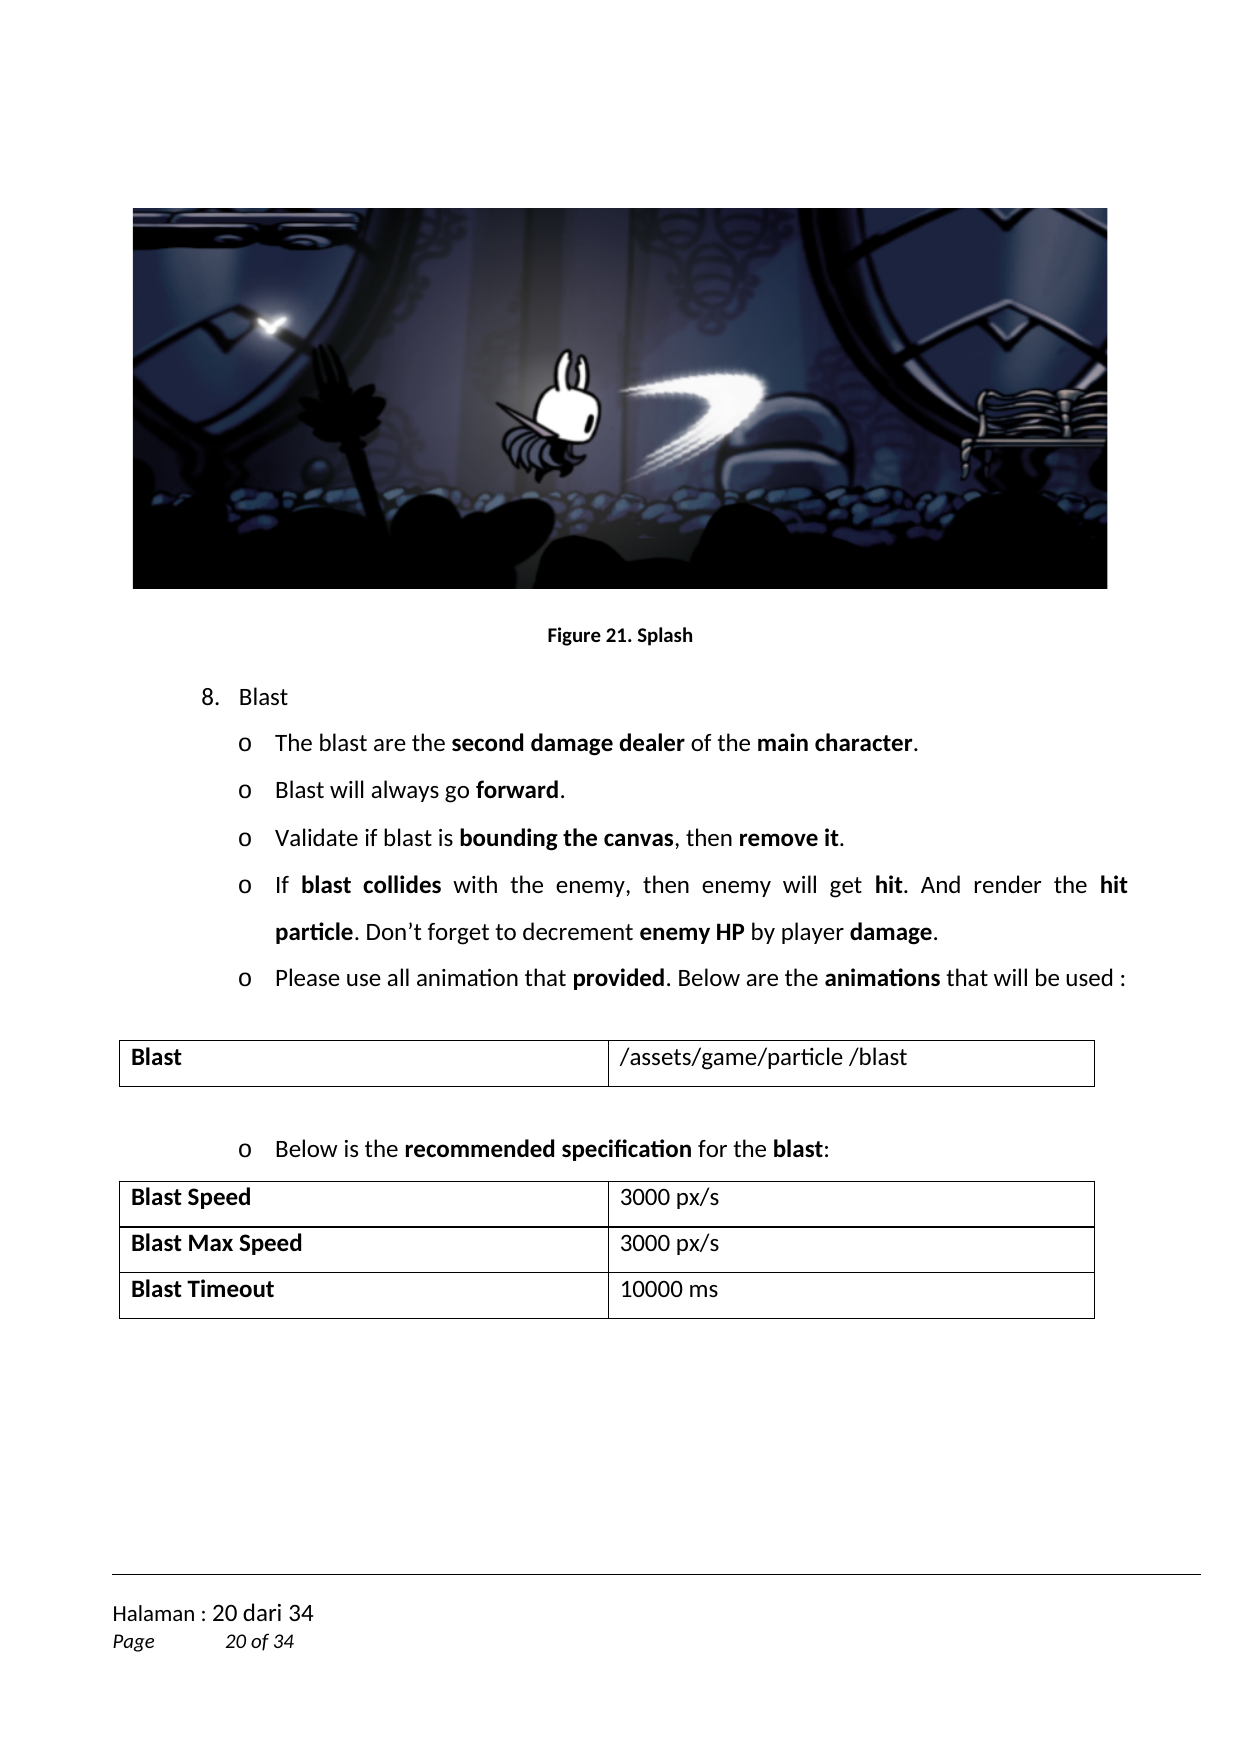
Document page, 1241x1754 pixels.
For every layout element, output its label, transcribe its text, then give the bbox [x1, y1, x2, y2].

list Validate if blast is bounding the canvas, then remove it. [237, 822, 1128, 854]
table_cell Blast Max Speed [120, 1228, 608, 1272]
picture [132, 208, 1108, 589]
text Figure 21. Splash [112, 622, 1128, 647]
list If blast collides with the enemy, then enemy will get hit. And render the hit particle. Don’t forget to decrement enemy HP by player damage. [237, 869, 1128, 947]
table_cell 10000 ms [609, 1273, 1094, 1318]
table_header Blast [120, 1041, 608, 1086]
table_cell 3000 px/s [609, 1228, 1094, 1272]
list The blast are the second damage dealer of the main character. [237, 727, 1128, 758]
table_header /assets/game/particle /blast [609, 1041, 1094, 1086]
table_header Blast Speed [120, 1182, 608, 1226]
list Blast will always go forward. [237, 774, 1128, 806]
table_cell Blast Timeout [120, 1273, 608, 1318]
table_header 3000 px/s [609, 1182, 1094, 1226]
list Please use all animation that provided. Below are the animations that will be used : [237, 962, 1128, 994]
list Blast [201, 681, 1128, 711]
list Below is the recommended specification for the blast: [237, 1133, 1128, 1165]
